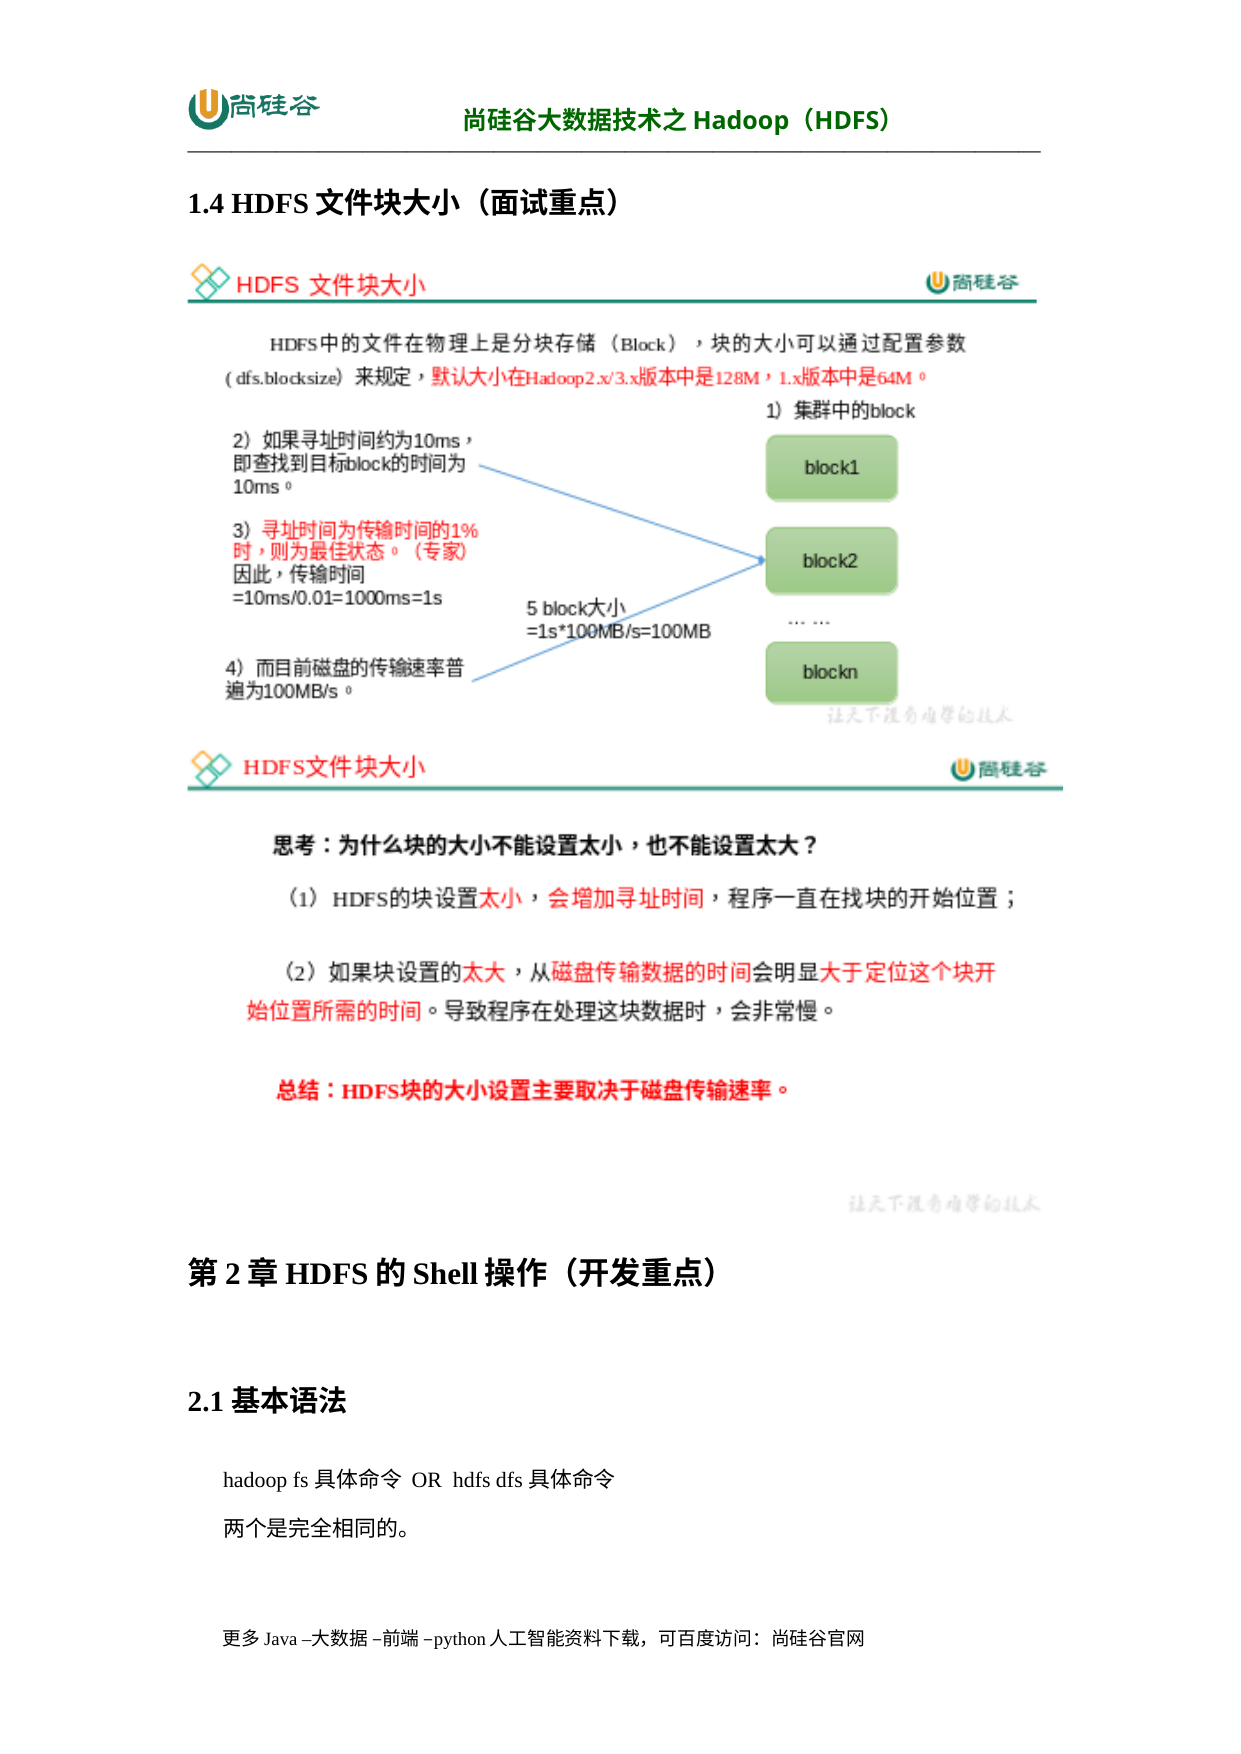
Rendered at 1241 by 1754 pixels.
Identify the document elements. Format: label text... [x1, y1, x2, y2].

text 两个是完全相同的。 [187, 1510, 1053, 1543]
subtitle 2.1 基本语法 [187, 1367, 1053, 1432]
subtitle 第2章 HDFS的Shell操作（开发重点） [187, 1238, 1053, 1303]
subtitle 1.4 HDFS文件块大小（面试重点） [187, 168, 1053, 233]
text hadoop fs 具体命令 OR hdfs dfs 具体命令 [187, 1462, 1053, 1494]
picture [187, 88, 320, 130]
